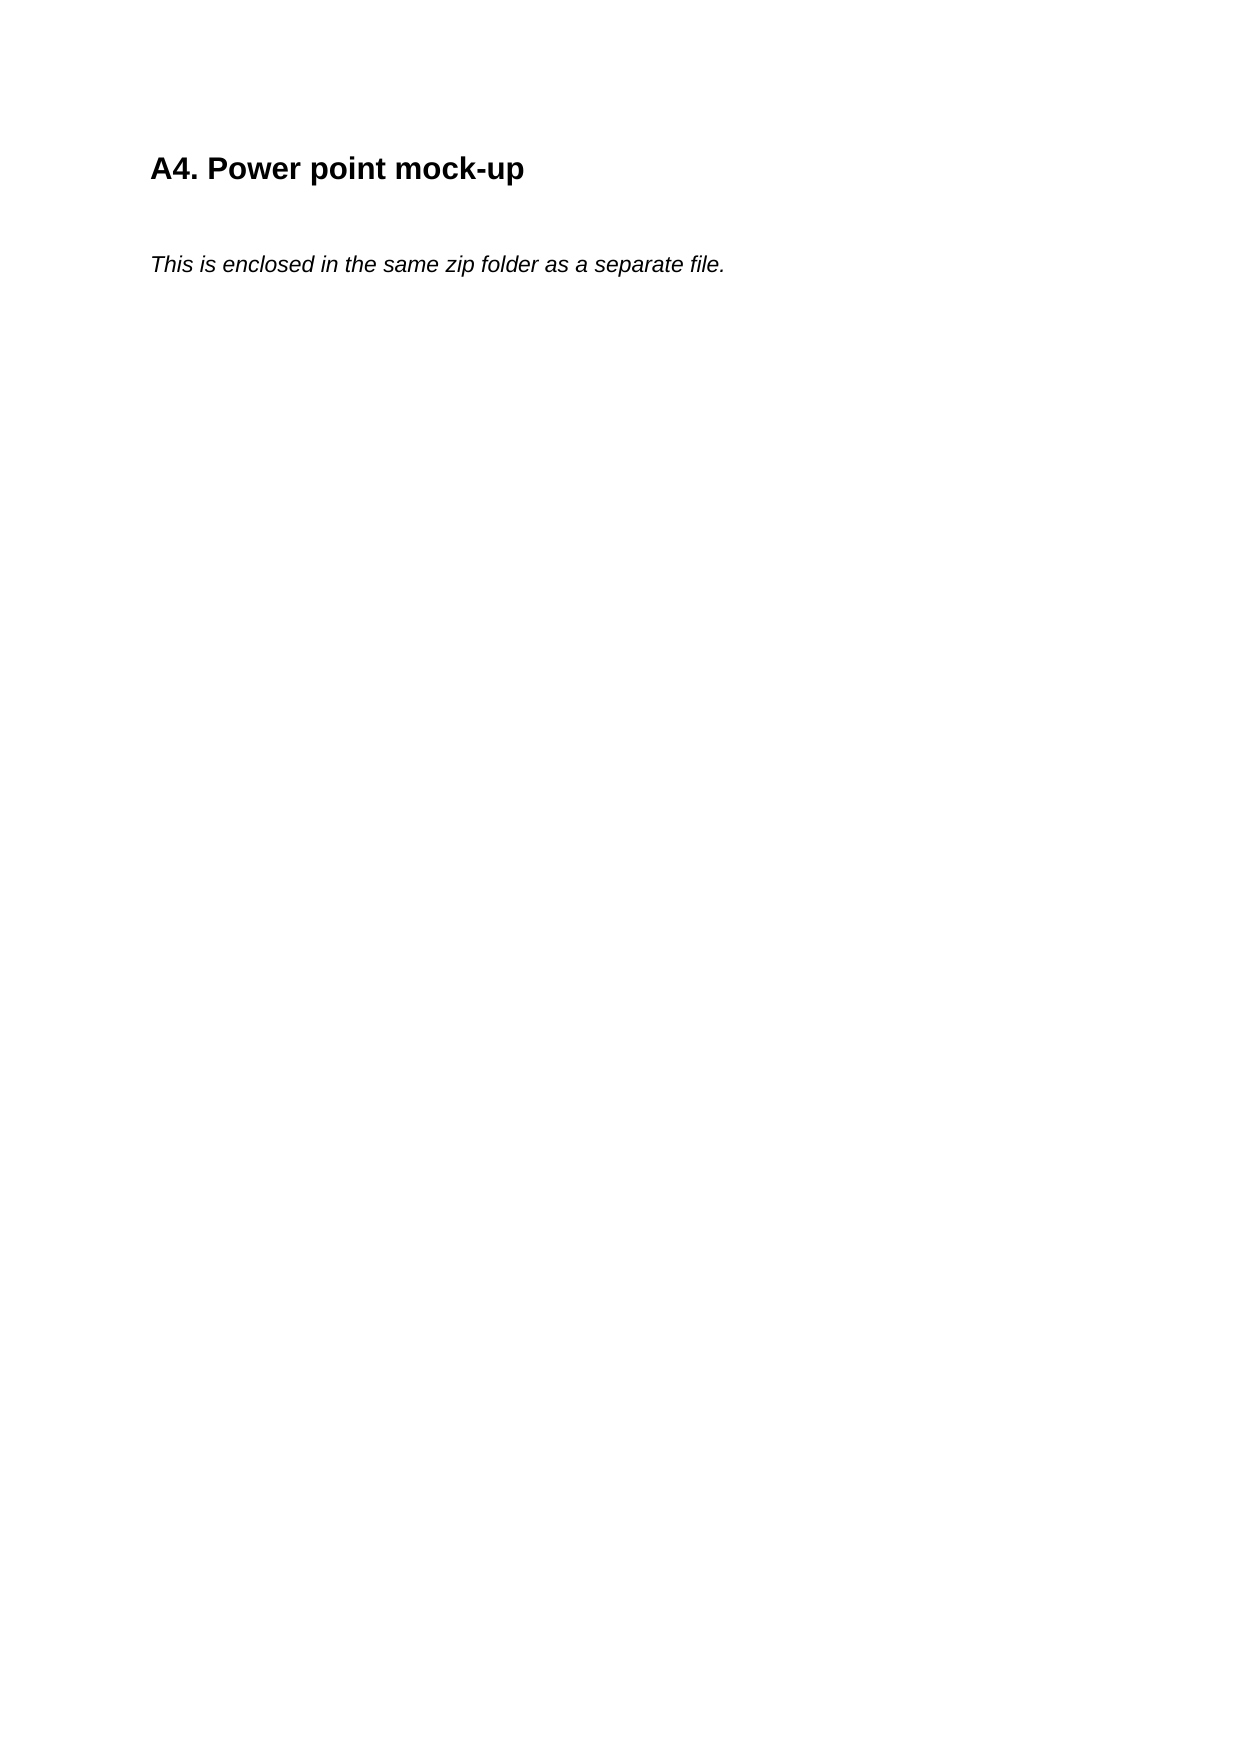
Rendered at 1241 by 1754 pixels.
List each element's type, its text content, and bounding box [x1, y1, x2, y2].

text A4. Power point mock-up [150, 150, 1090, 186]
text This is enclosed in the same zip folder as a separate file. [150, 251, 1090, 277]
